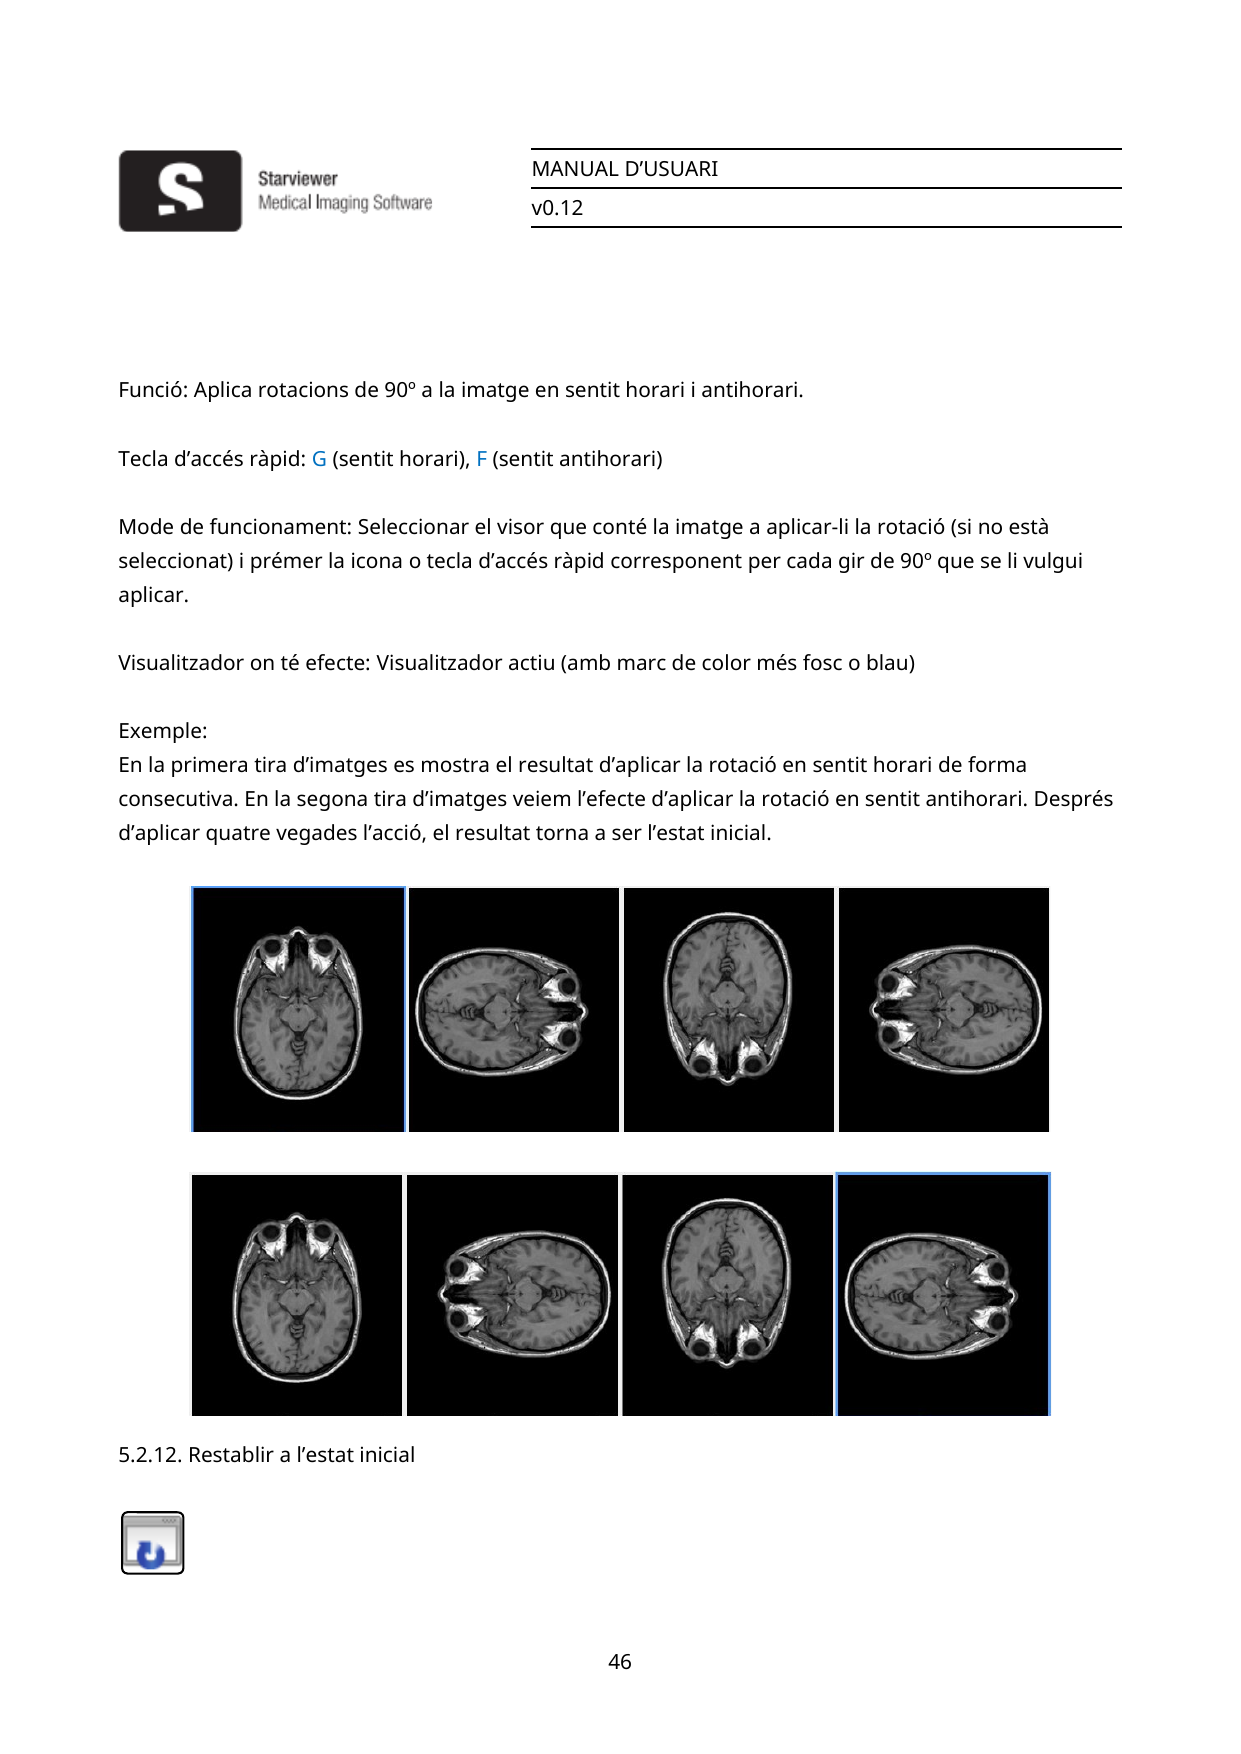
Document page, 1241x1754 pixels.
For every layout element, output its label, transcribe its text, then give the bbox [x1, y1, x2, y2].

text Funció: Aplica rotacions de 90º a la imatge en sentit horari i antihorari. [118, 376, 1122, 404]
text Tecla d’accés ràpid: G (sentit horari), F (sentit antihorari) [118, 444, 1122, 472]
picture [124, 1514, 182, 1572]
picture [189, 1171, 1052, 1416]
text Visualitzador on té efecte: Visualitzador actiu (amb marc de color més fosc o blau) [118, 648, 1122, 676]
text En la primera tira d’imatges es mostra el resultat d’aplicar la rotació en sentit horari de forma consecutiva. En la segona tira d’imatges veiem l’efecte d’aplicar la rotació en sentit antihorari. Després d’aplicar quatre vegades l’acció, el resultat torna a ser l’estat inicial. [118, 750, 1122, 847]
text Mode de funcionament: Seleccionar el visor que conté la imatge a aplicar-li la rotació (si no està seleccionat) i prémer la icona o tecla d’accés ràpid corresponent per cada gir de 90º que se li vulgui aplicar. [118, 512, 1122, 608]
subtitle Restablir a l’estat inicial [118, 1440, 1122, 1468]
picture [189, 886, 1051, 1132]
text Exemple: [118, 716, 1122, 744]
